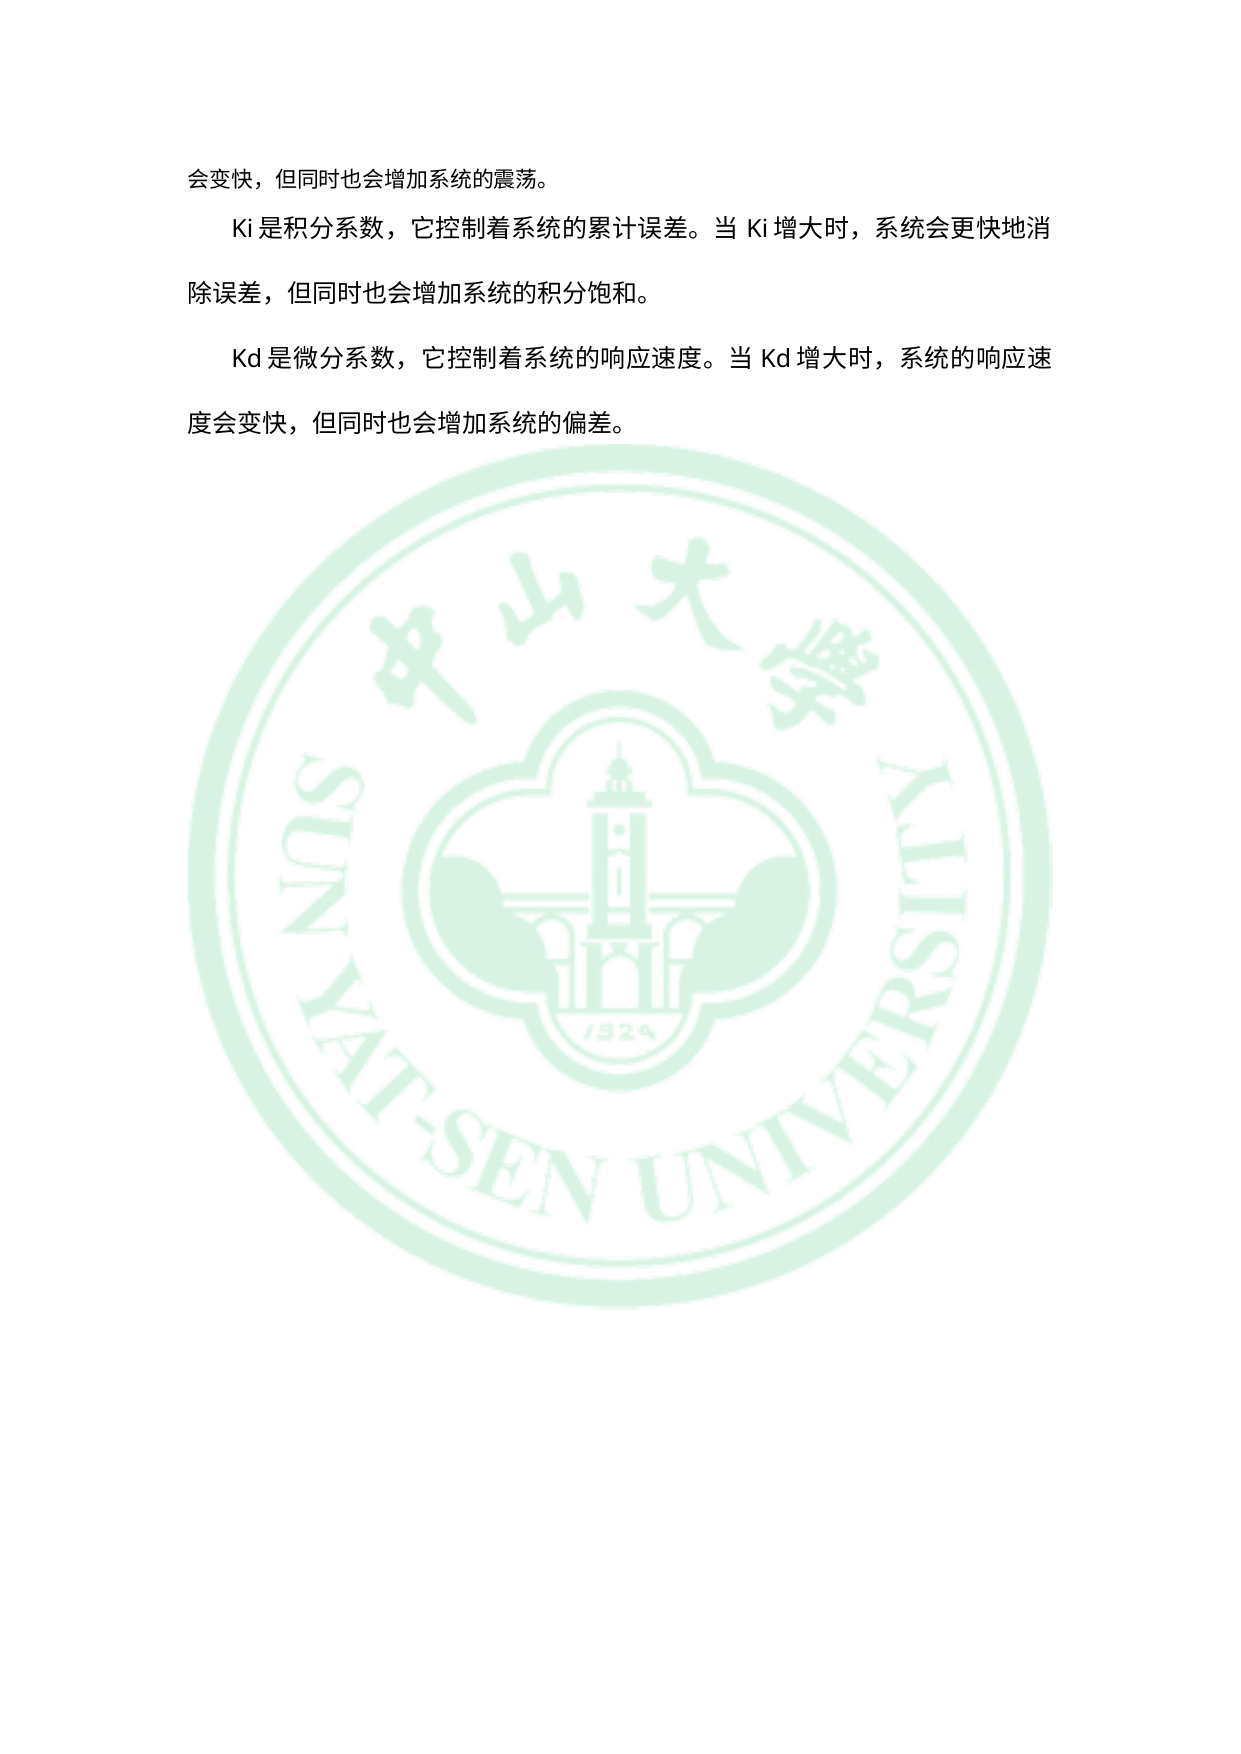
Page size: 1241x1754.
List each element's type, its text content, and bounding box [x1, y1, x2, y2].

text Ki是积分系数，它控制着系统的累计误差。当Ki增大时，系统会更快地消除误差，但同时也会增加系统的积分饱和。 [187, 194, 1053, 324]
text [187, 162, 1053, 194]
text Kd是微分系数，它控制着系统的响应速度。当Kd增大时，系统的响应速度会变快，但同时也会增加系统的偏差。 [187, 324, 1053, 454]
